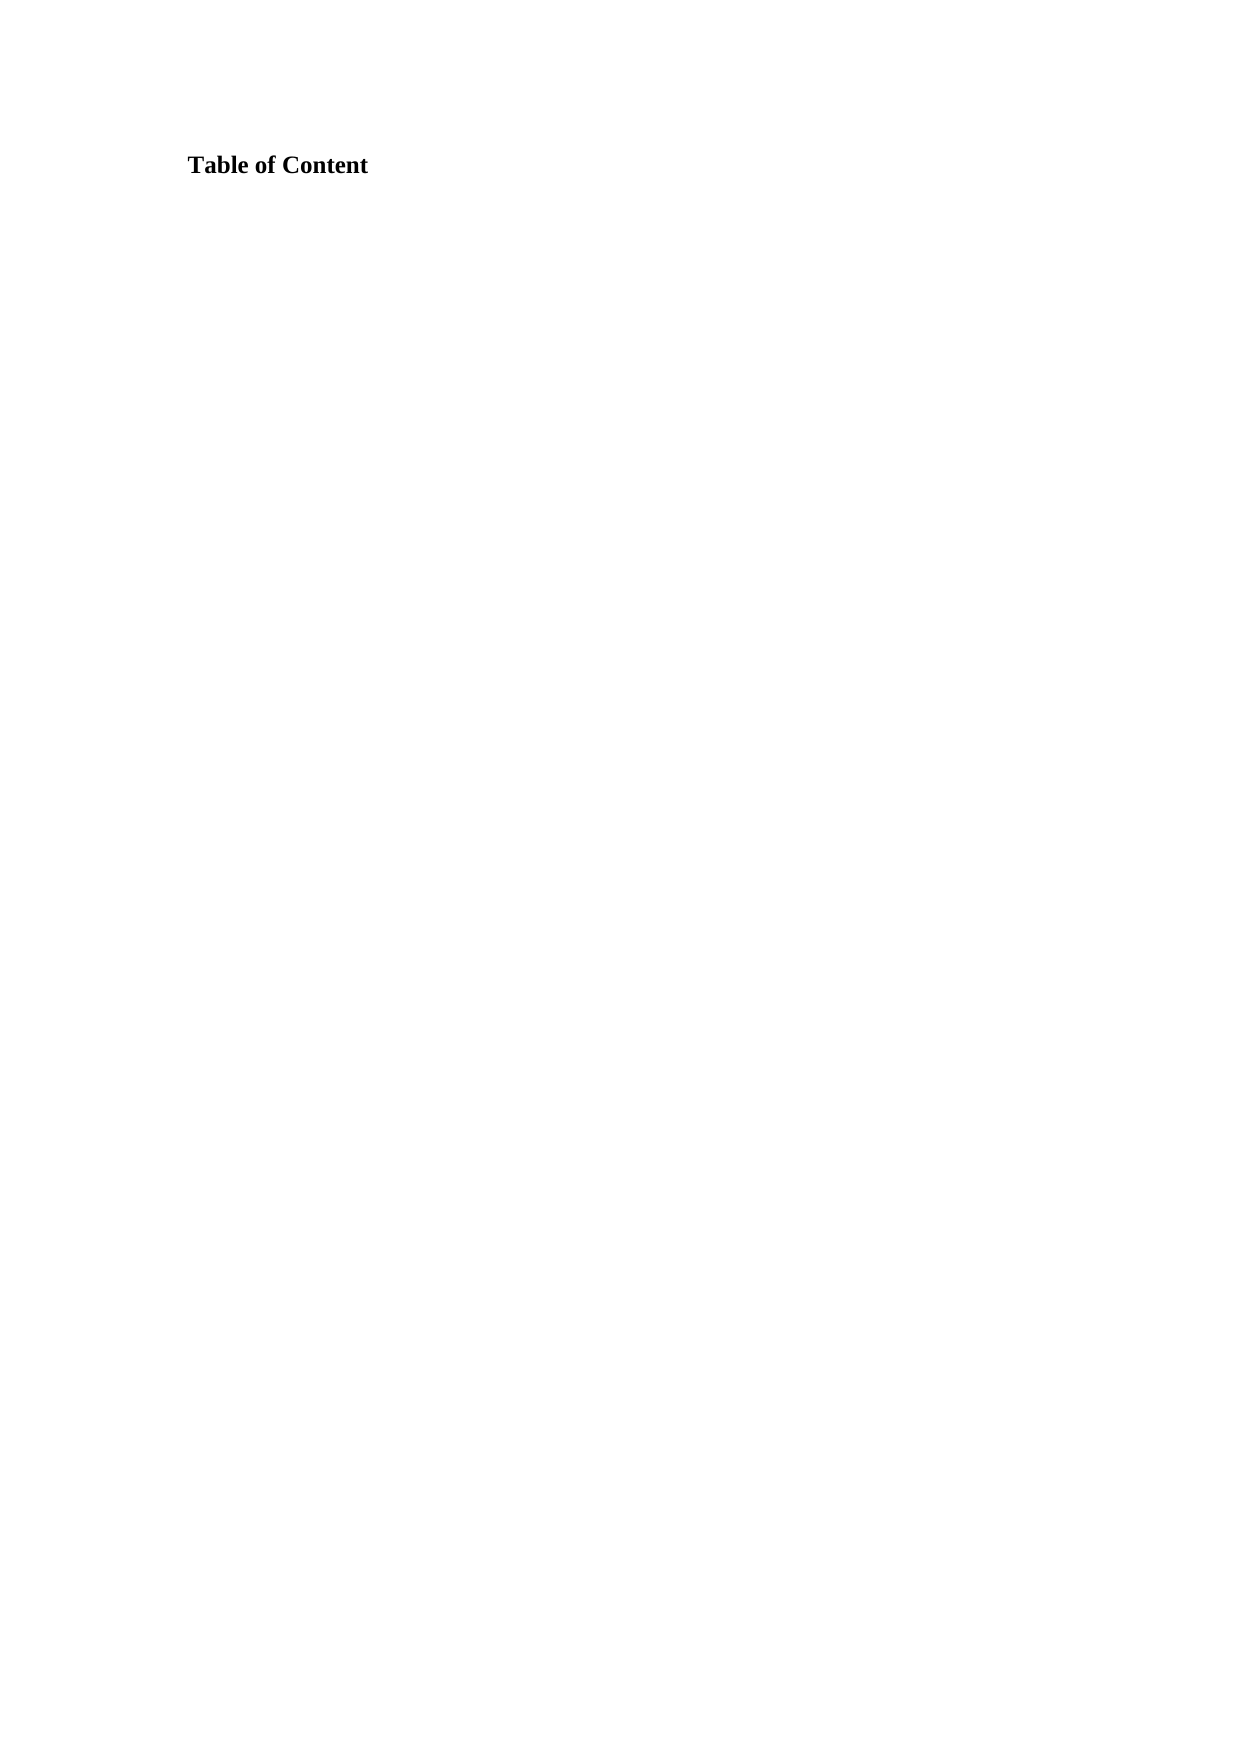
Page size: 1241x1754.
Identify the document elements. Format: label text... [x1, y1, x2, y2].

text Table of Content [187, 150, 1053, 179]
